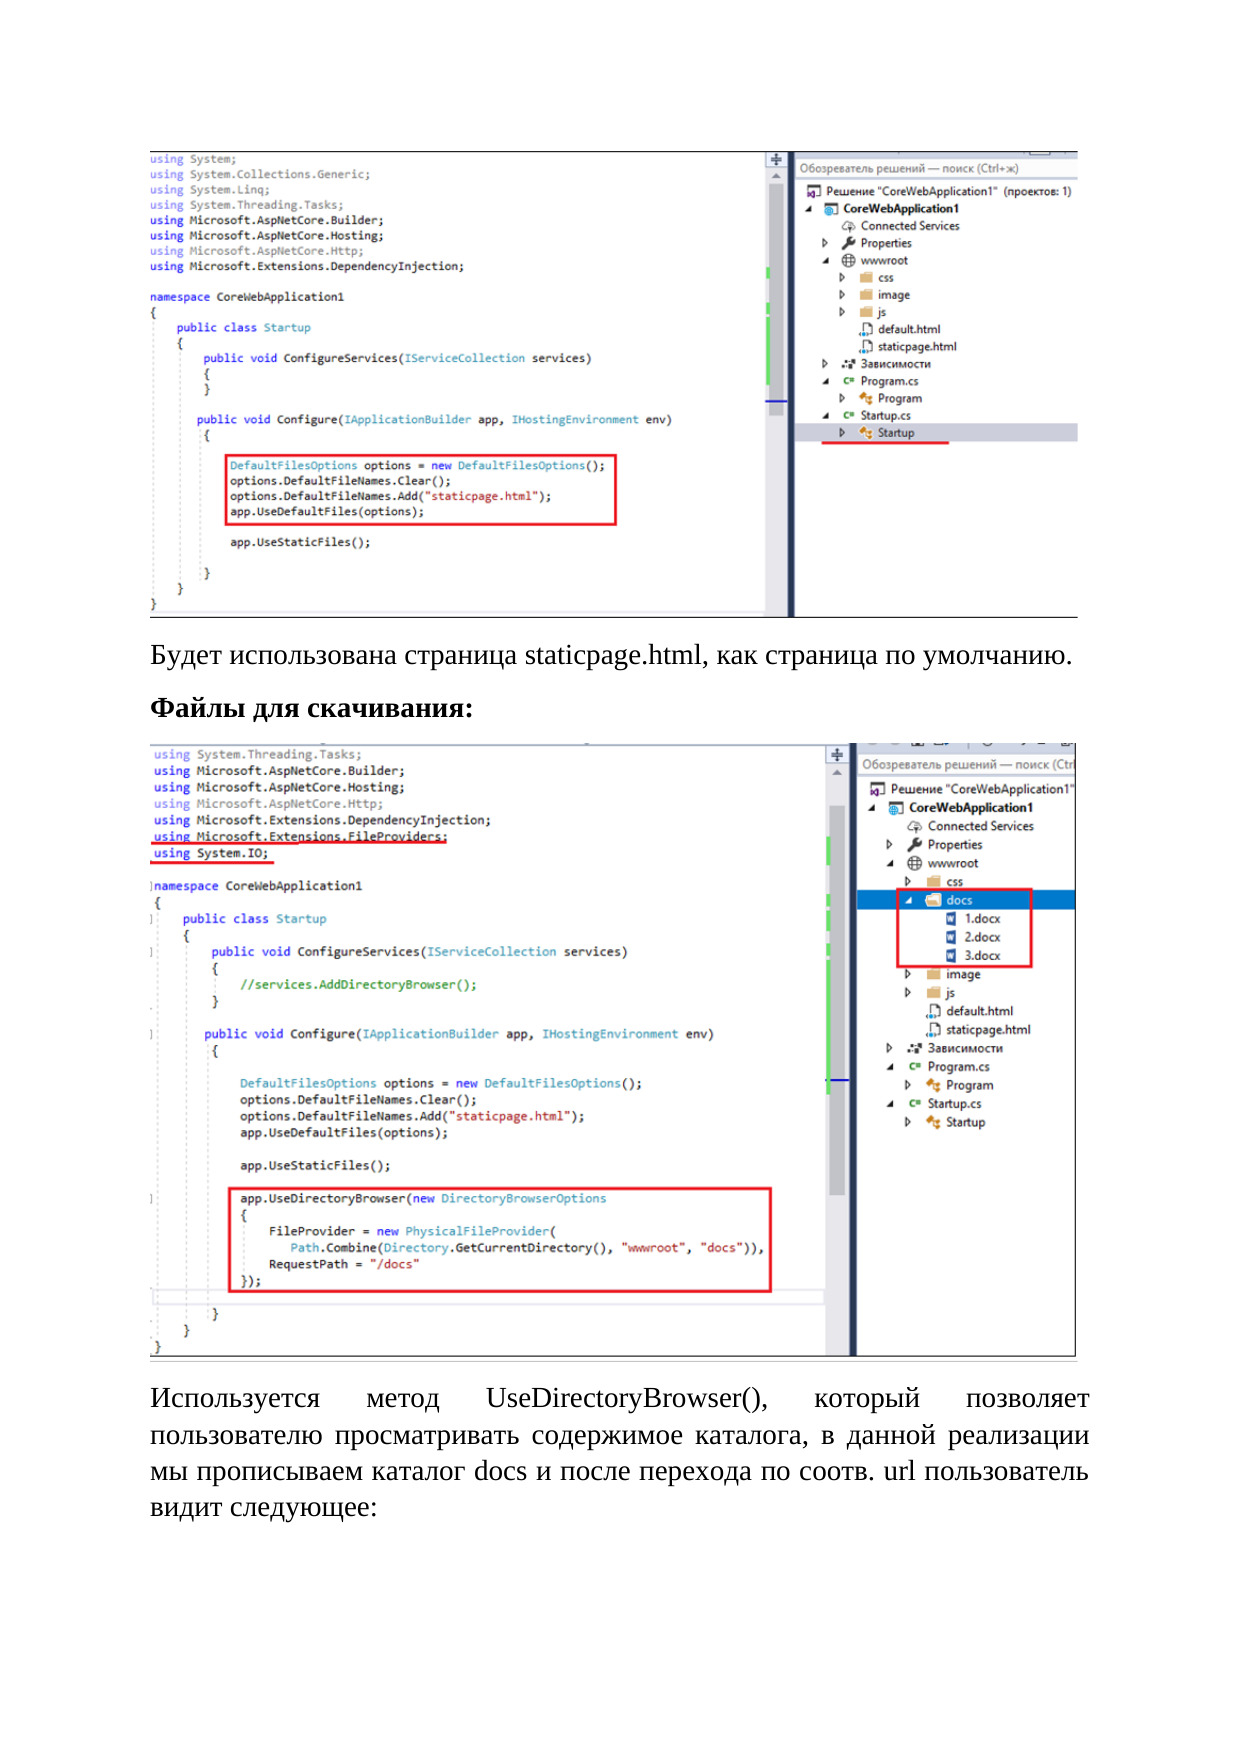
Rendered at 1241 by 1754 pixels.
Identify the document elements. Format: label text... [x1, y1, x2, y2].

picture [150, 150, 1078, 619]
picture [150, 743, 1078, 1362]
text Будет использована страница staticpage.html, как страница по умолчанию. [150, 637, 1090, 671]
text Файлы для скачивания: [150, 690, 1090, 724]
text Используется метод UseDirectoryBrowser(), который позволяет пользователю просматривать содержимое каталога, в данной реализации мы прописываем каталог docs и после перехода по соотв. url пользователь видит следующее: [150, 1381, 1090, 1523]
